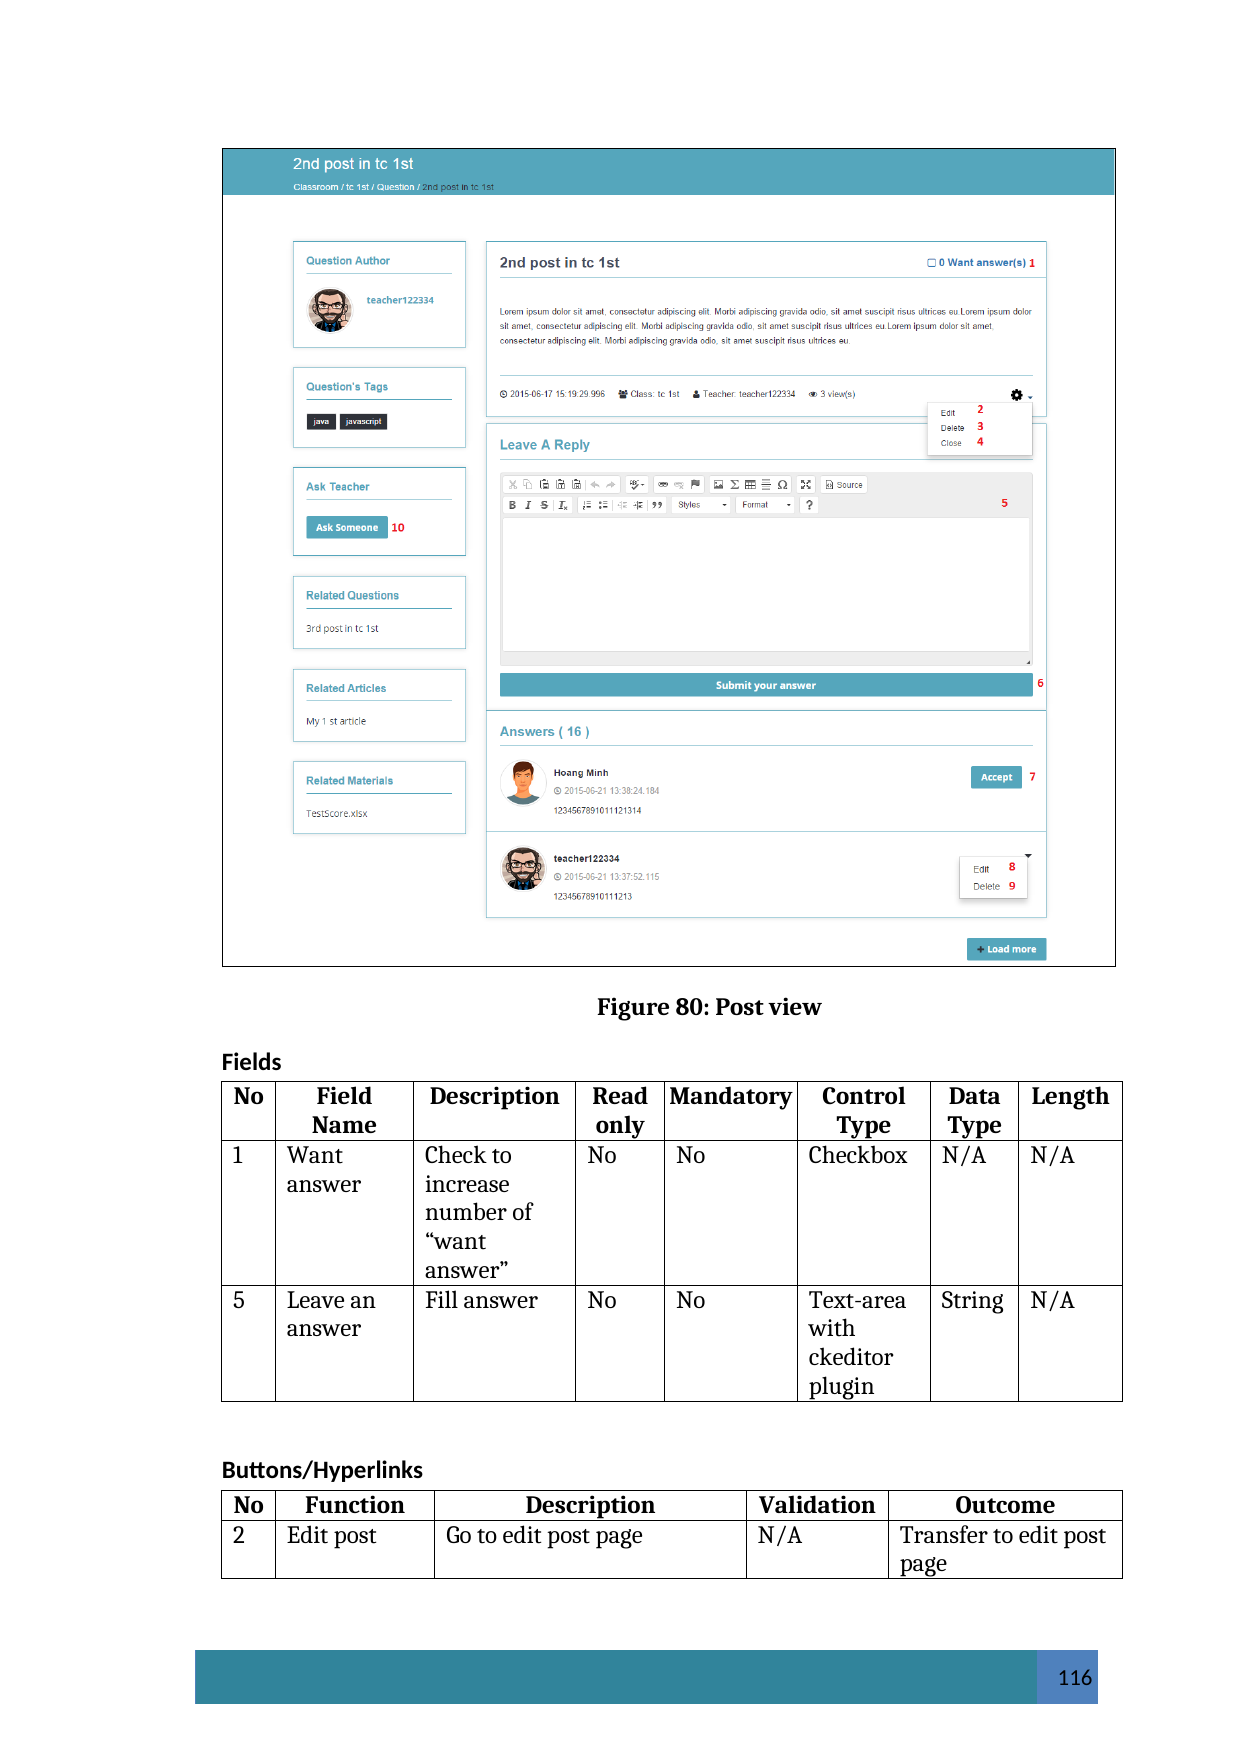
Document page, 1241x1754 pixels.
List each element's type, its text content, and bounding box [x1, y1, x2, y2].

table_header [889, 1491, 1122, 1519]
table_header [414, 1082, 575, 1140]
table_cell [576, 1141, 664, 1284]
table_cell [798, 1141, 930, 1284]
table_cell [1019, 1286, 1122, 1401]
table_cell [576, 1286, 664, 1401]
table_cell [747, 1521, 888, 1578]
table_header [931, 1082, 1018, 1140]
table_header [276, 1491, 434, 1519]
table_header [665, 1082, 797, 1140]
text Fields [222, 1046, 1122, 1077]
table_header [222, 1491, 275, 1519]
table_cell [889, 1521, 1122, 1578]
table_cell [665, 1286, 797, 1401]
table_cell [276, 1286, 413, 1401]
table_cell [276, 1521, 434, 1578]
text Buttons/Hyperlinks [222, 1455, 1122, 1485]
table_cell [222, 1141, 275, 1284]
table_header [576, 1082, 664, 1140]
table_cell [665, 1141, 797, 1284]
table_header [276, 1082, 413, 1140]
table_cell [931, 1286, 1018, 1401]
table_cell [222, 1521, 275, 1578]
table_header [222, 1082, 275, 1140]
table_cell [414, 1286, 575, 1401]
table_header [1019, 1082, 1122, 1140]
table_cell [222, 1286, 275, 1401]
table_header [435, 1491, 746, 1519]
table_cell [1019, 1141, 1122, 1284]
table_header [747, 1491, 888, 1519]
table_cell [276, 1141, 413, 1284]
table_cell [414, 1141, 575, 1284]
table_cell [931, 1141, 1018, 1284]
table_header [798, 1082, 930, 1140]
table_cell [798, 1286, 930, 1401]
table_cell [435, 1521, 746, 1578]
picture [223, 149, 1115, 966]
